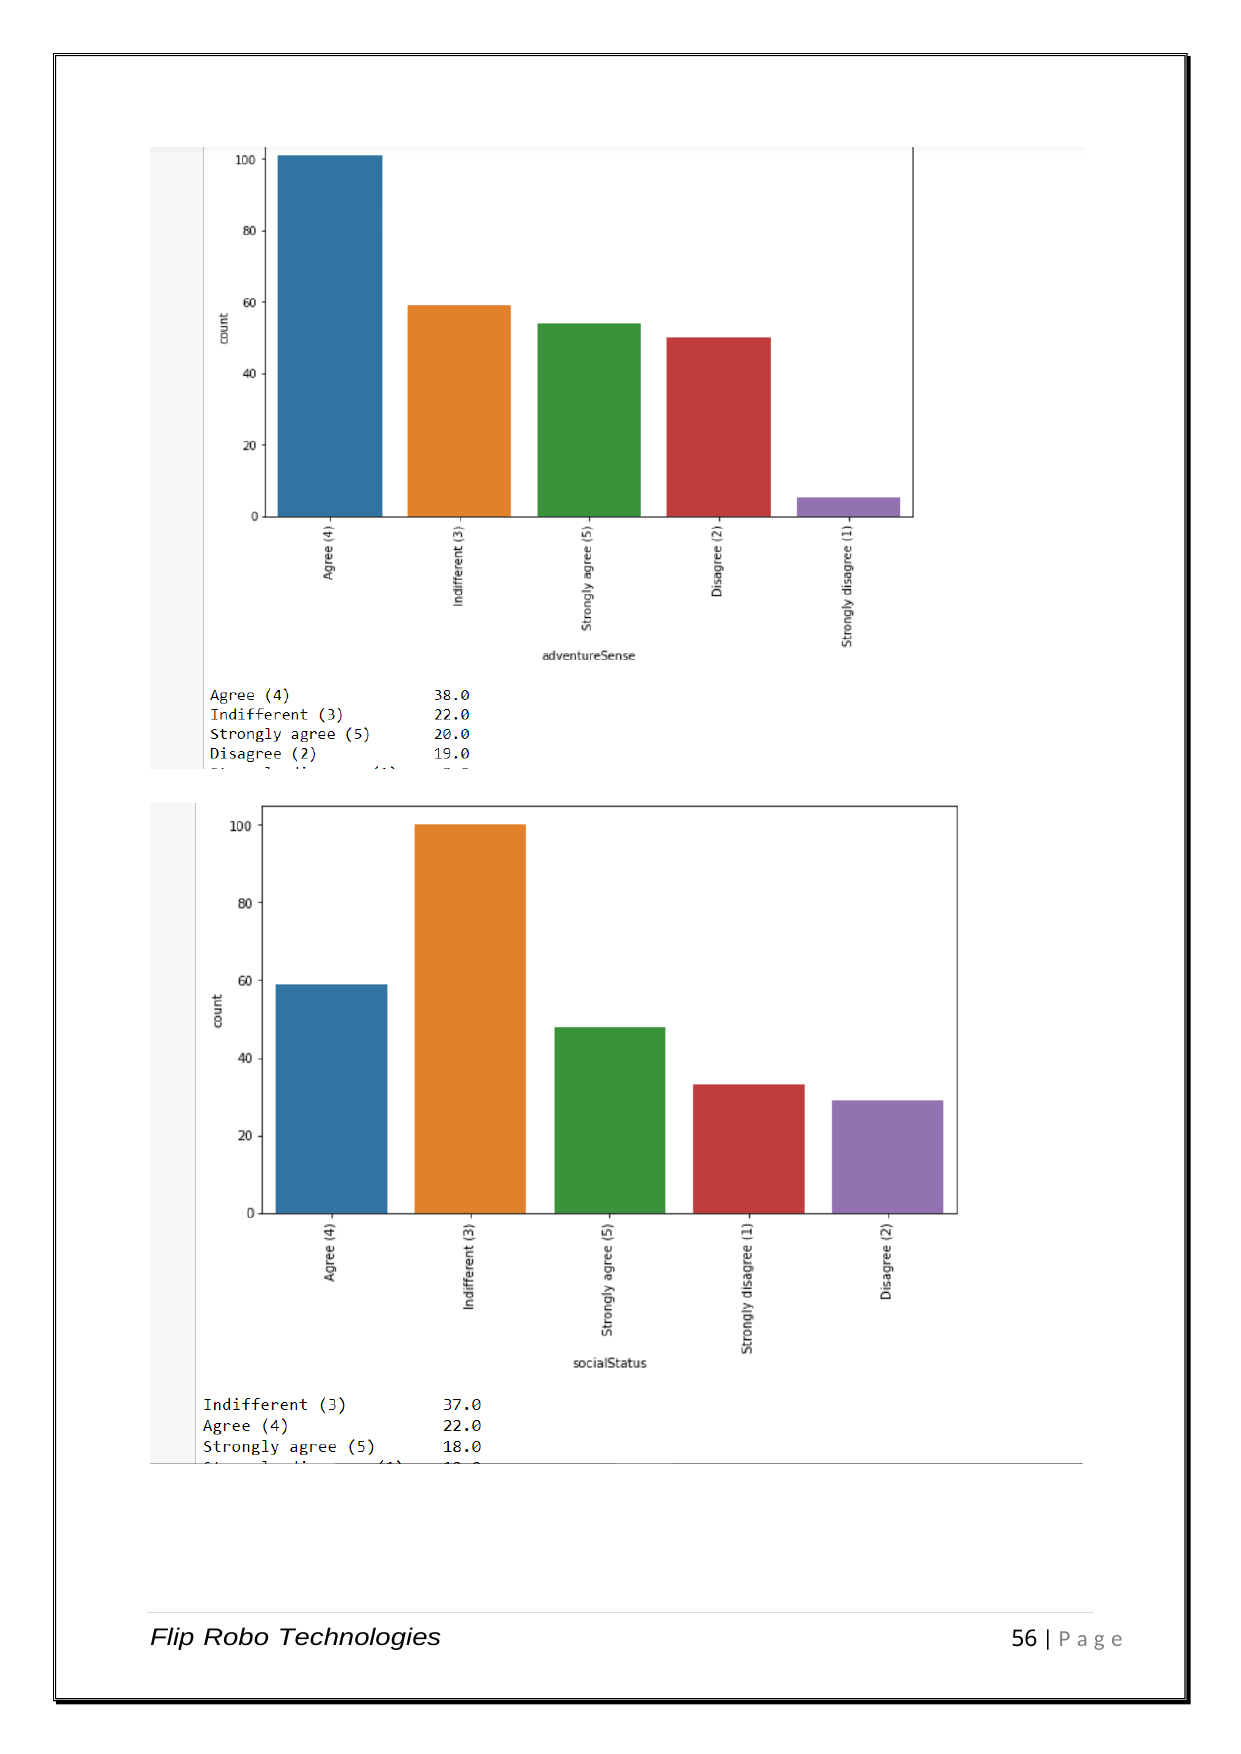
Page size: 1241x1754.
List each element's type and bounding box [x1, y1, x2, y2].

picture [150, 803, 1083, 1464]
picture [150, 147, 1085, 769]
